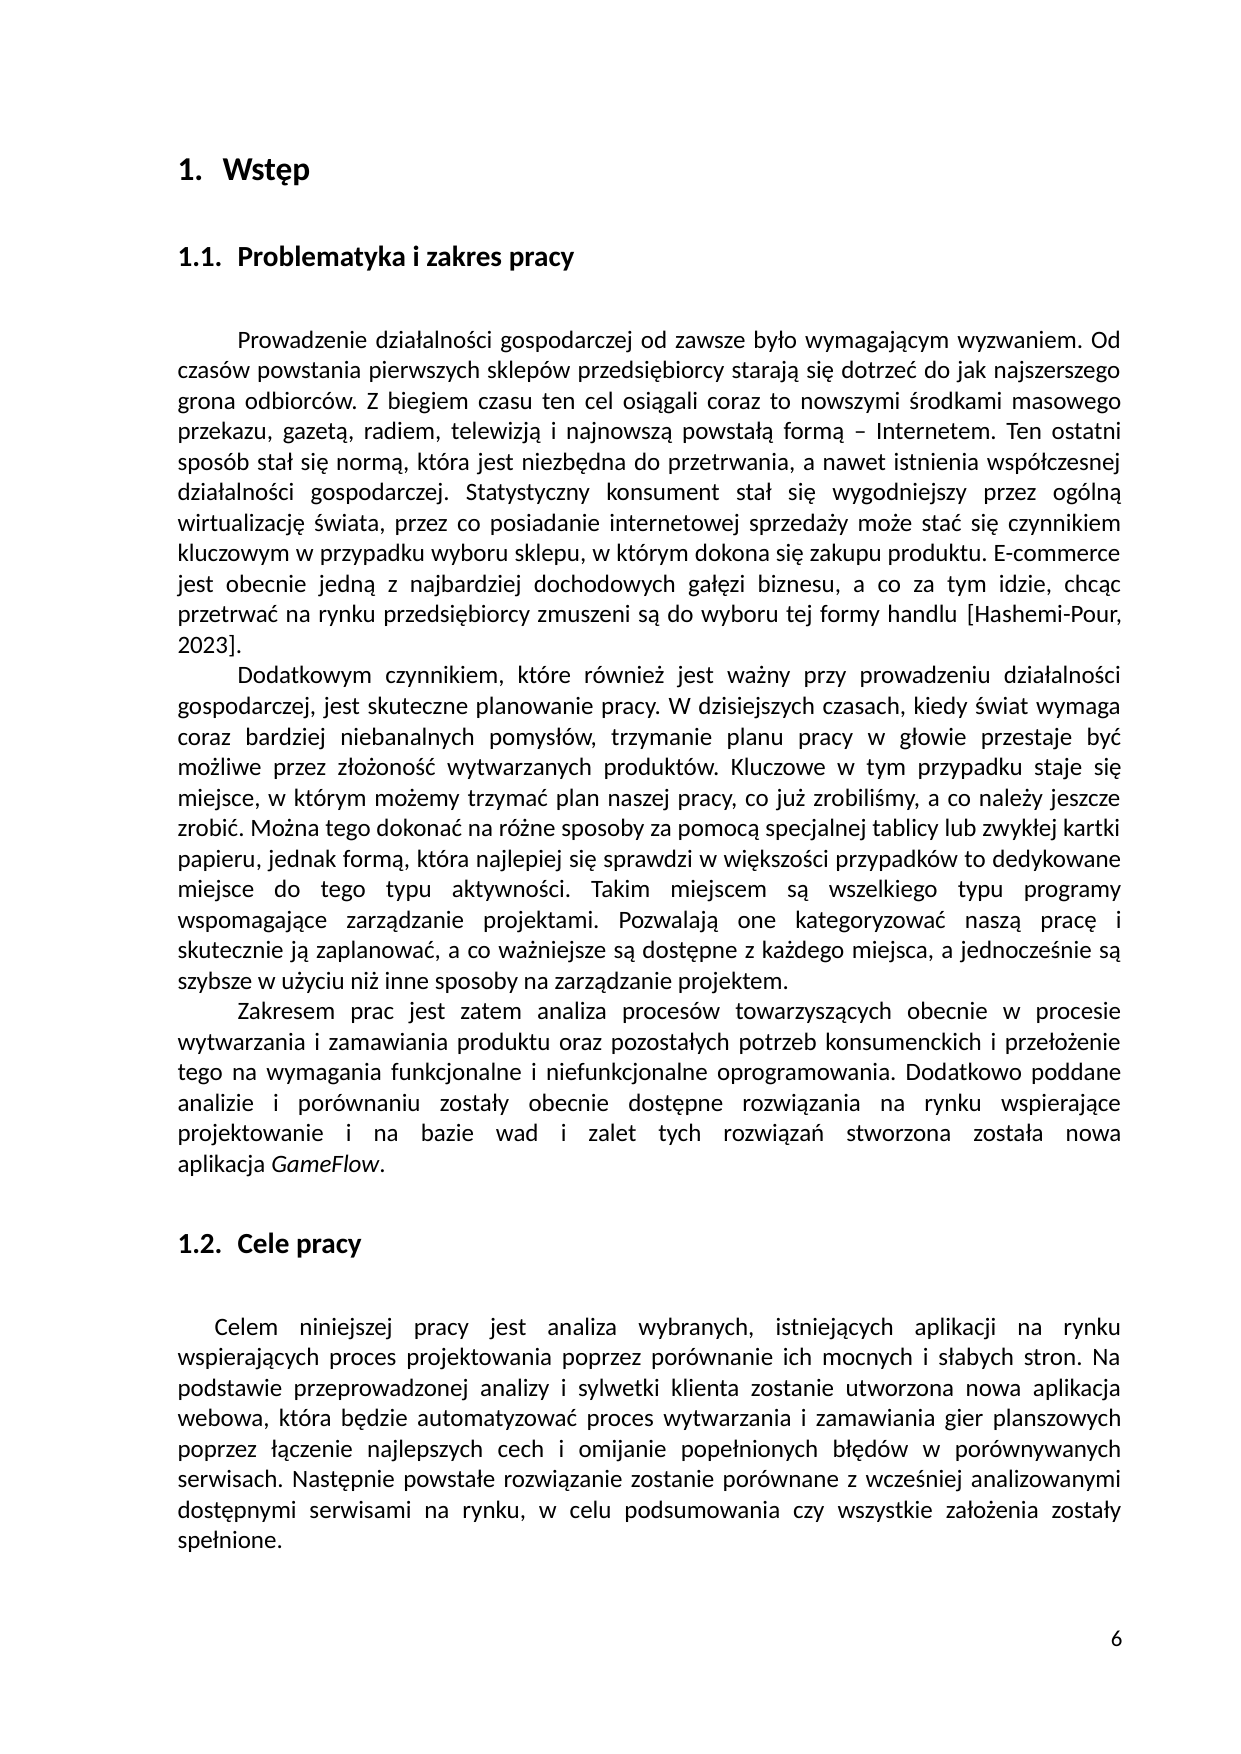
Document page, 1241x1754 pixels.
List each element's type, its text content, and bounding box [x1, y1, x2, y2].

subtitle Wstęp [177, 148, 1122, 188]
text Dodatkowym czynnikiem, które również jest ważny przy prowadzeniu działalności gospodarczej, jest skuteczne planowanie pracy. W dzisiejszych czasach, kiedy świat wymaga coraz bardziej niebanalnych pomysłów, trzymanie planu pracy w głowie przestaje być możliwe przez złożoność wytwarzanych produktów. Kluczowe w tym przypadku staje się miejsce, w którym możemy trzymać plan naszej pracy, co już zrobiliśmy, a co należy jeszcze zrobić. Można tego dokonać na różne sposoby za pomocą specjalnej tablicy lub zwykłej kartki papieru, jednak formą, która najlepiej się sprawdzi w większości przypadków to dedykowane miejsce do tego typu aktywności. Takim miejscem są wszelkiego typu programy wspomagające zarządzanie projektami. Pozwalają one kategoryzować naszą pracę i skutecznie ją zaplanować, a co ważniejsze są dostępne z każdego miejsca, a jednocześnie są szybsze w użyciu niż inne sposoby na zarządzanie projektem. [177, 659, 1122, 995]
subtitle Cele pracy [177, 1225, 1122, 1261]
text Celem niniejszej pracy jest analiza wybranych, istniejących aplikacji na rynku wspierających proces projektowania poprzez porównanie ich mocnych i słabych stron. Na podstawie przeprowadzonej analizy i sylwetki klienta zostanie utworzona nowa aplikacja webowa, która będzie automatyzować proces wytwarzania i zamawiania gier planszowych poprzez łączenie najlepszych cech i omijanie popełnionych błędów w porównywanych serwisach. Następnie powstałe rozwiązanie zostanie porównane z wcześniej analizowanymi dostępnymi serwisami na rynku, w celu podsumowania czy wszystkie założenia zostały spełnione. [177, 1311, 1122, 1555]
subtitle Problematyka i zakres pracy [177, 238, 1122, 274]
text Zakresem prac jest zatem analiza procesów towarzyszących obecnie w procesie wytwarzania i zamawiania produktu oraz pozostałych potrzeb konsumenckich i przełożenie tego na wymagania funkcjonalne i niefunkcjonalne oprogramowania. Dodatkowo poddane analizie i porównaniu zostały obecnie dostępne rozwiązania na rynku wspierające projektowanie i na bazie wad i zalet tych rozwiązań stworzona została nowa aplikacja GameFlow. [177, 995, 1122, 1178]
text Prowadzenie działalności gospodarczej od zawsze było wymagającym wyzwaniem. Od czasów powstania pierwszych sklepów przedsiębiorcy starają się dotrzeć do jak najszerszego grona odbiorców. Z biegiem czasu ten cel osiągali coraz to nowszymi środkami masowego przekazu, gazetą, radiem, telewizją i najnowszą powstałą formą – Internetem. Ten ostatni sposób stał się normą, która jest niezbędna do przetrwania, a nawet istnienia współczesnej działalności gospodarczej. Statystyczny konsument stał się wygodniejszy przez ogólną wirtualizację świata, przez co posiadanie internetowej sprzedaży może stać się czynnikiem kluczowym w przypadku wyboru sklepu, w którym dokona się zakupu produktu. E-commerce jest obecnie jedną z najbardziej dochodowych gałęzi biznesu, a co za tym idzie, chcąc przetrwać na rynku przedsiębiorcy zmuszeni są do wyboru tej formy handlu [TechTarget, 2023]. [177, 324, 1122, 659]
